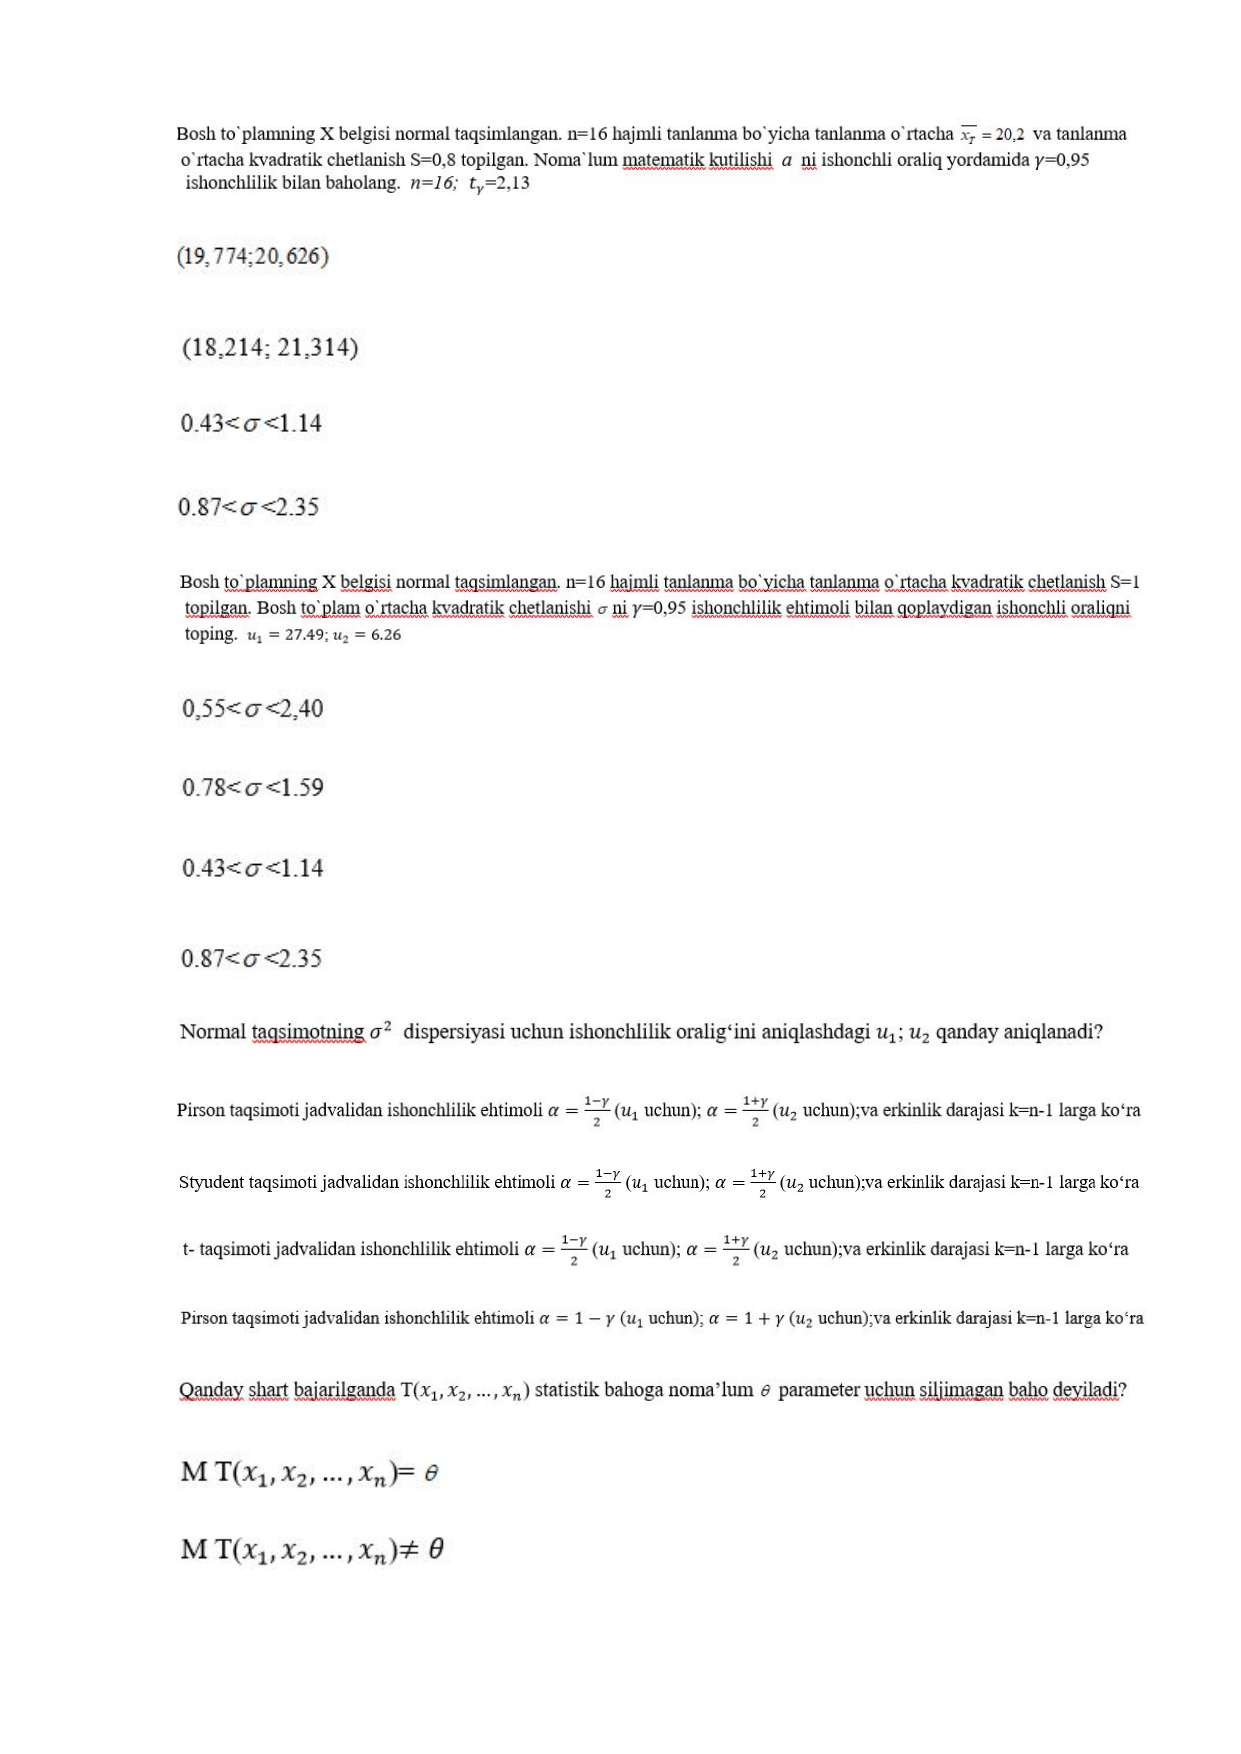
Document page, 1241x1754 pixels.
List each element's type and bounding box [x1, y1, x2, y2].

picture [177, 316, 376, 375]
picture [177, 225, 340, 288]
picture [177, 118, 1152, 196]
picture [177, 1233, 1152, 1272]
picture [177, 1008, 1152, 1062]
picture [177, 562, 1152, 649]
picture [177, 758, 342, 812]
picture [177, 403, 349, 448]
picture [177, 1300, 1152, 1341]
picture [177, 476, 342, 533]
picture [177, 1369, 1152, 1410]
picture [177, 1438, 448, 1497]
picture [177, 932, 340, 980]
picture [177, 1525, 492, 1570]
picture [177, 1091, 1152, 1133]
picture [177, 841, 339, 904]
picture [177, 1161, 1152, 1205]
picture [177, 677, 345, 730]
